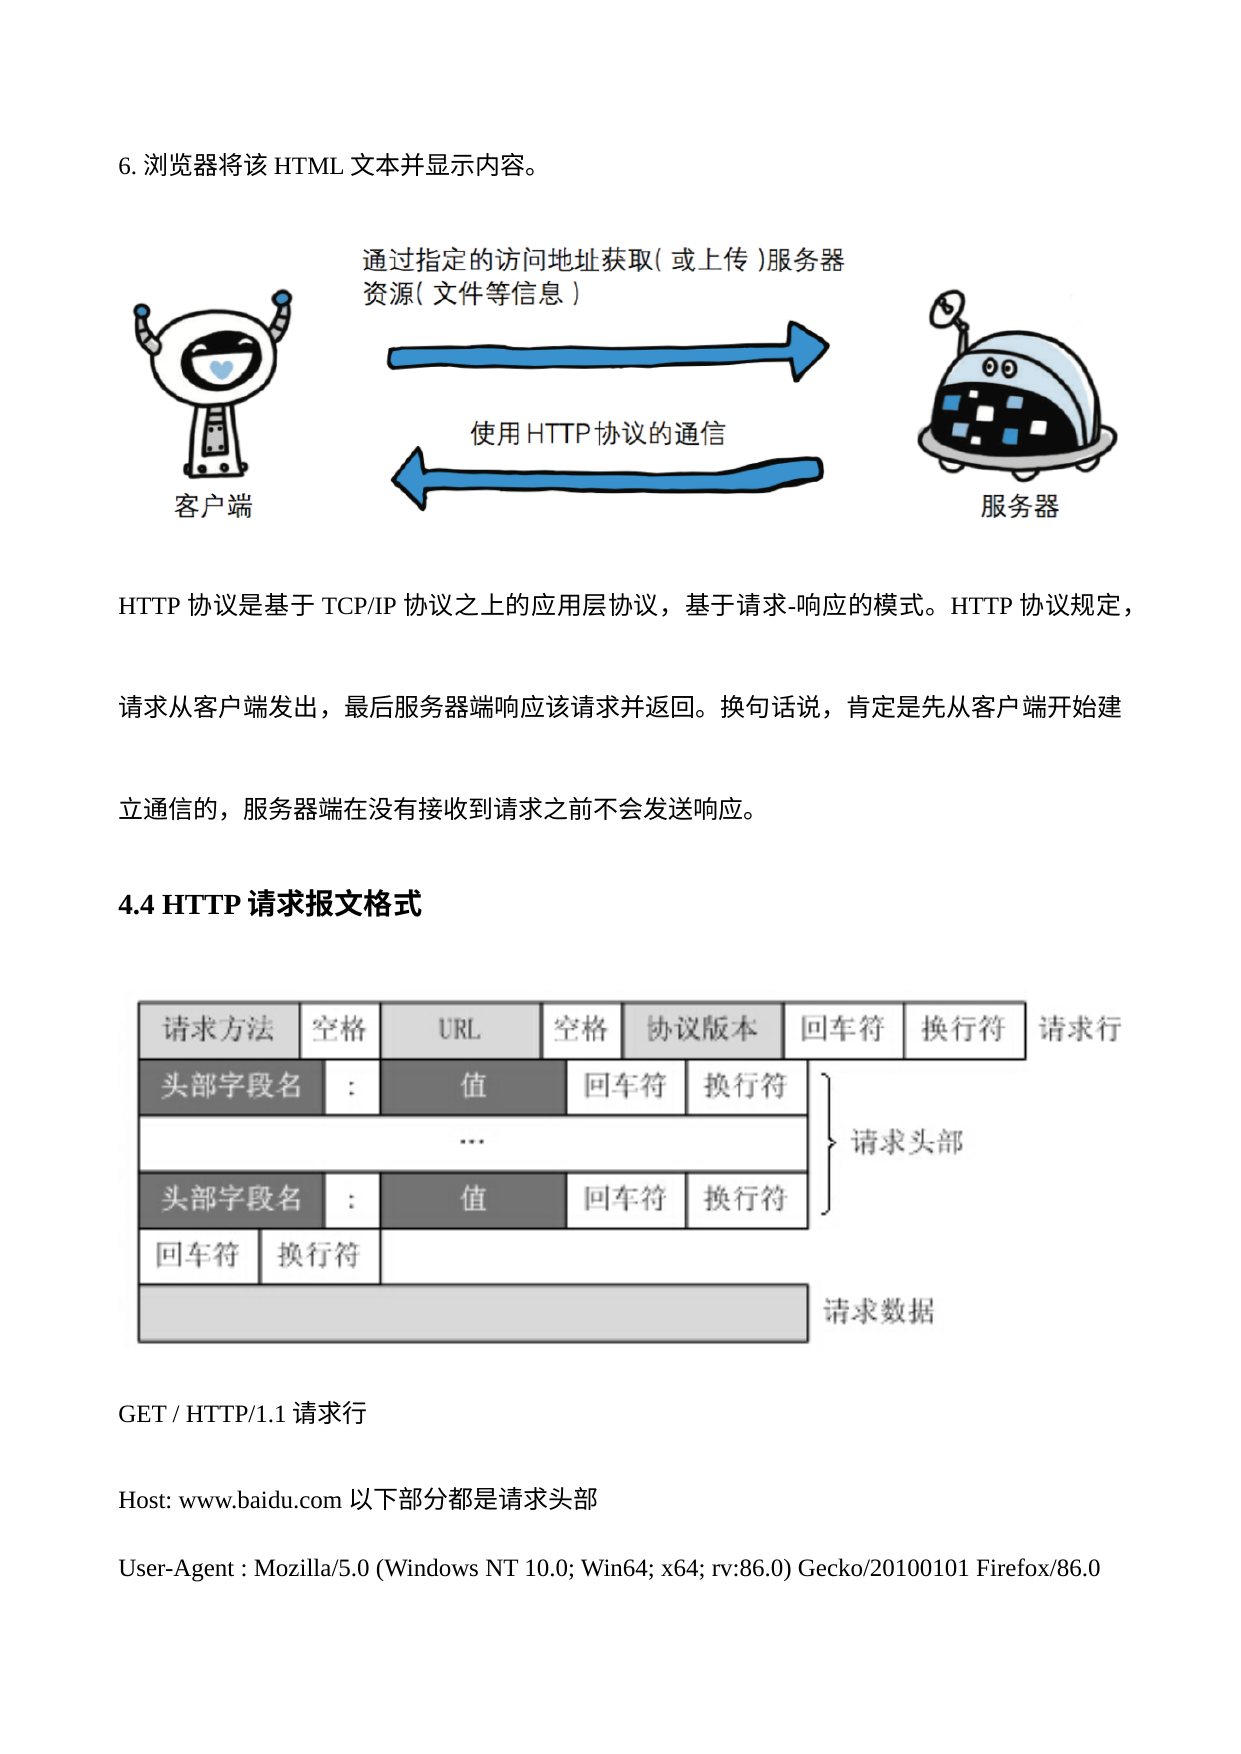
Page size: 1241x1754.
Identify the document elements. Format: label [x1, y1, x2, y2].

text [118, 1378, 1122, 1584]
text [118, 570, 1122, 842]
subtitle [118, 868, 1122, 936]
picture [118, 216, 1123, 524]
picture [118, 990, 1123, 1350]
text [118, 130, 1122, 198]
